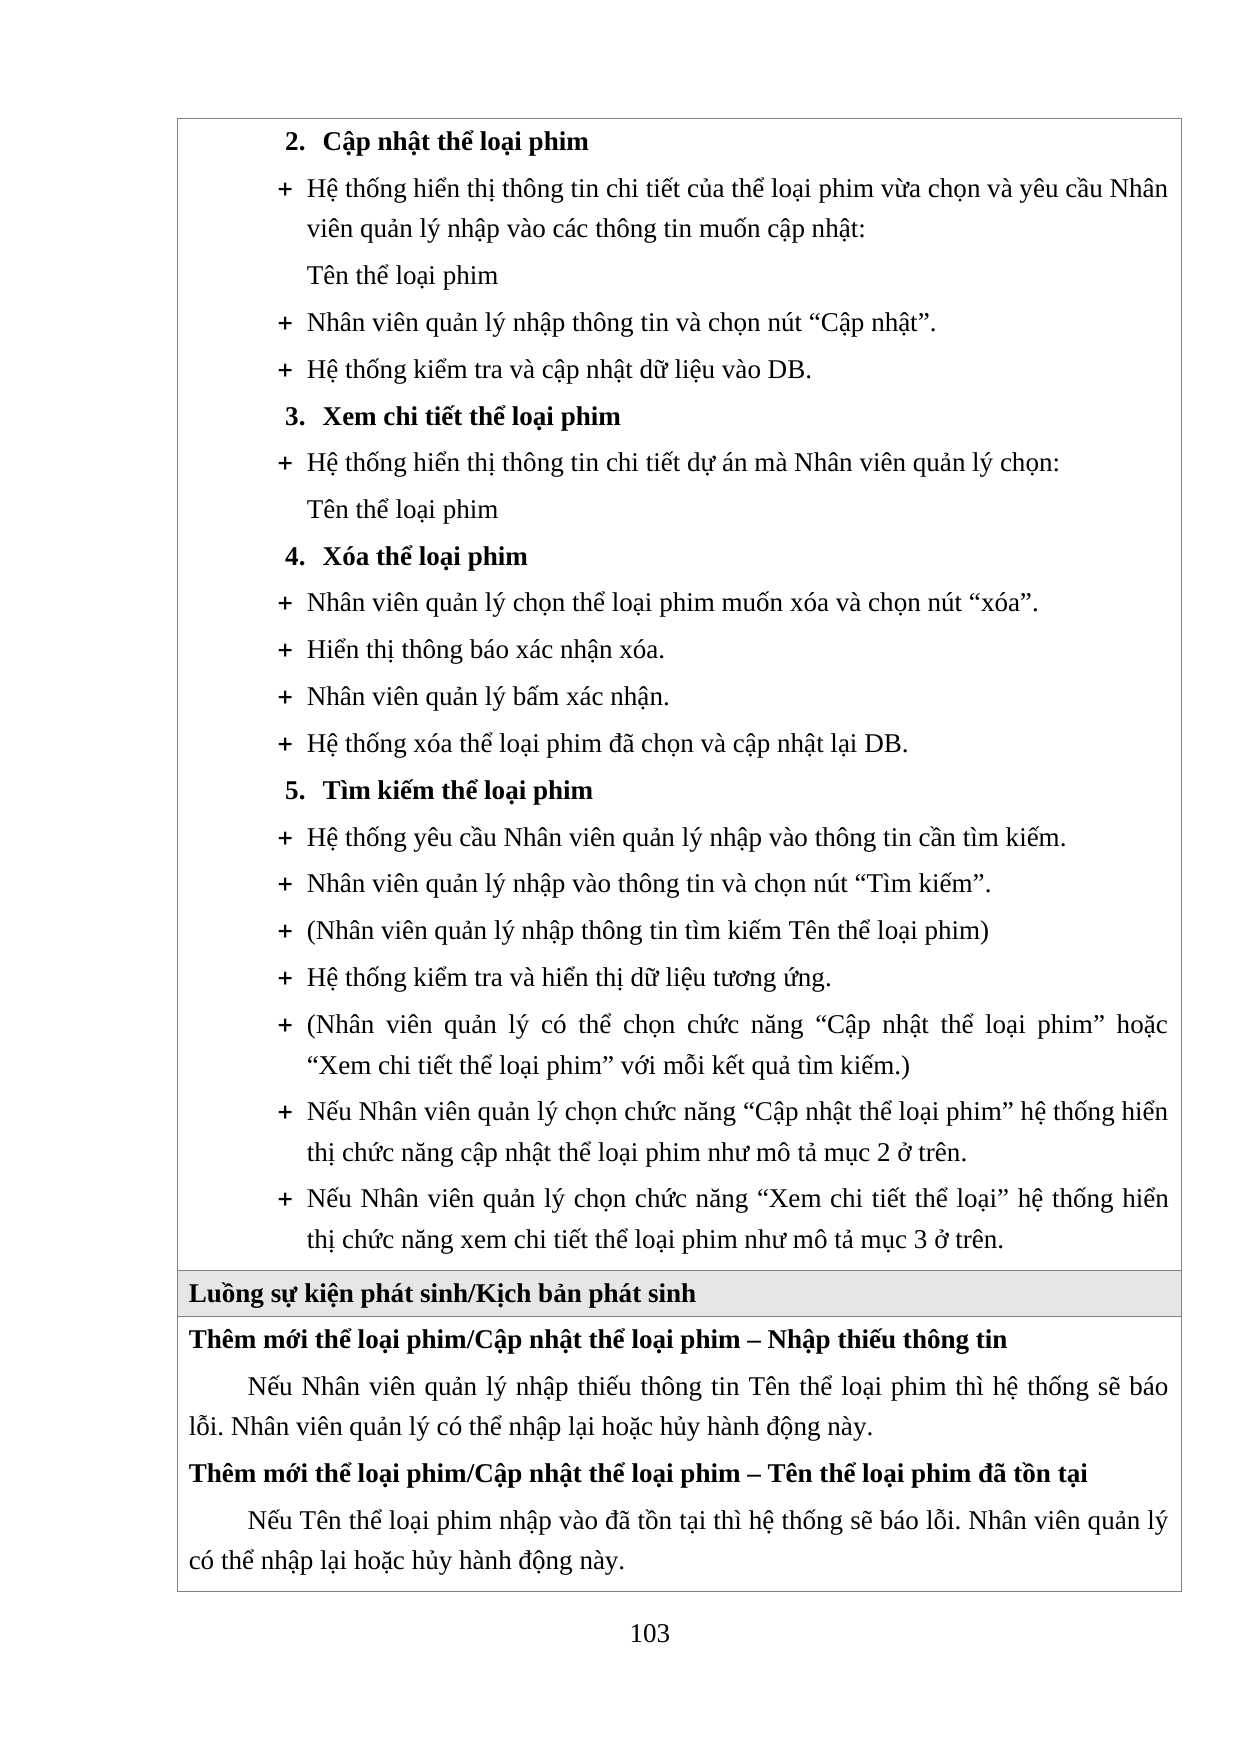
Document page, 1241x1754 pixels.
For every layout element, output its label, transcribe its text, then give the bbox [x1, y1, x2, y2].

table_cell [178, 119, 1181, 1270]
table_cell Luồng sự kiện phát sinh/Kịch bản phát sinh [178, 1271, 1181, 1316]
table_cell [178, 1317, 1181, 1591]
